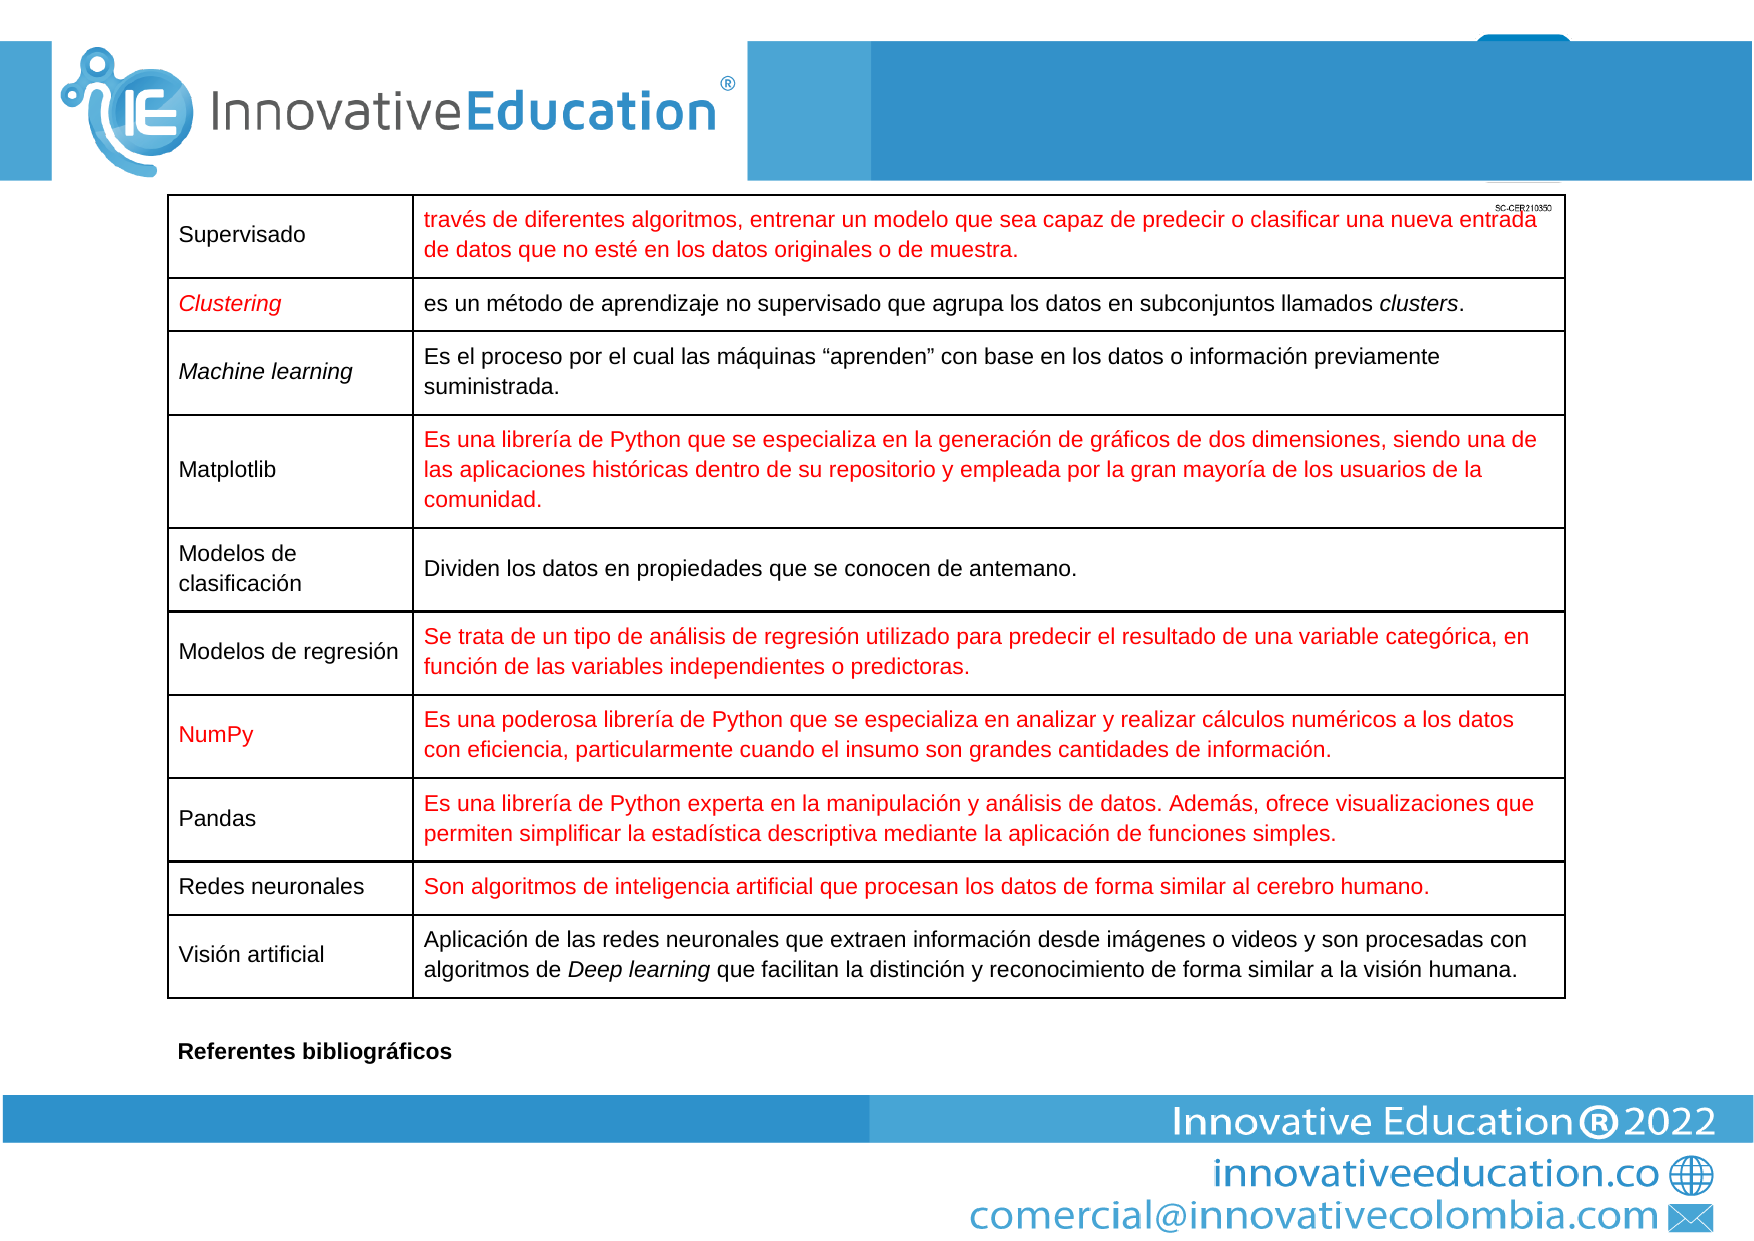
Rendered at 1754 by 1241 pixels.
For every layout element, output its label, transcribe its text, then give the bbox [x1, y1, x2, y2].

table_cell Es el proceso por el cual las máquinas “aprenden” con base en los datos o información previamente suministrada. [414, 332, 1564, 413]
table_cell Son algoritmos de inteligencia artificial que procesan los datos de forma similar al cerebro humano. [414, 863, 1564, 913]
table_cell Es una poderosa librería de Python que se especializa en analizar y realizar cálculos numéricos a los datos con eficiencia, particularmente cuando el insumo son grandes cantidades de información. [414, 696, 1564, 777]
table_cell Pandas [169, 779, 412, 860]
table_cell Redes neuronales [169, 863, 412, 913]
table_cell Es una librería de Python experta en la manipulación y análisis de datos. Además, ofrece visualizaciones que permiten simplificar la estadística descriptiva mediante la aplicación de funciones simples. [414, 779, 1564, 860]
table_cell Machine learning [169, 332, 412, 413]
text Referentes bibliográficos [177, 1038, 1577, 1064]
table_cell Dividen los datos en propiedades que se conocen de antemano. [414, 529, 1564, 610]
table_cell Se trata de un tipo de análisis de regresión utilizado para predecir el resultado de una variable categórica, en función de las variables independientes o predictoras. [414, 613, 1564, 694]
table_cell Clustering [169, 279, 412, 330]
table_cell Es una librería de Python que se especializa en la generación de gráficos de dos dimensiones, siendo una de las aplicaciones históricas dentro de su repositorio y empleada por la gran mayoría de los usuarios de la comunidad. [414, 416, 1564, 527]
table_cell Aprendizaje Supervisado [169, 196, 412, 277]
picture [0, 28, 1752, 214]
table_cell Matplotlib [169, 416, 412, 527]
table_cell Modelos de regresión [169, 613, 412, 694]
table_cell Aplicación de las redes neuronales que extraen información desde imágenes o videos y son procesadas con algoritmos de Deep learning que facilitan la distinción y reconocimiento de forma similar a la visión humana. [414, 916, 1564, 997]
table_cell es un método de aprendizaje no supervisado que agrupa los datos en subconjuntos llamados clusters. [414, 279, 1564, 330]
table_cell NumPy [169, 696, 412, 777]
table_cell Visión artificial [169, 916, 412, 997]
picture [2, 1093, 1754, 1239]
table_cell Modelos de clasificación [169, 529, 412, 610]
